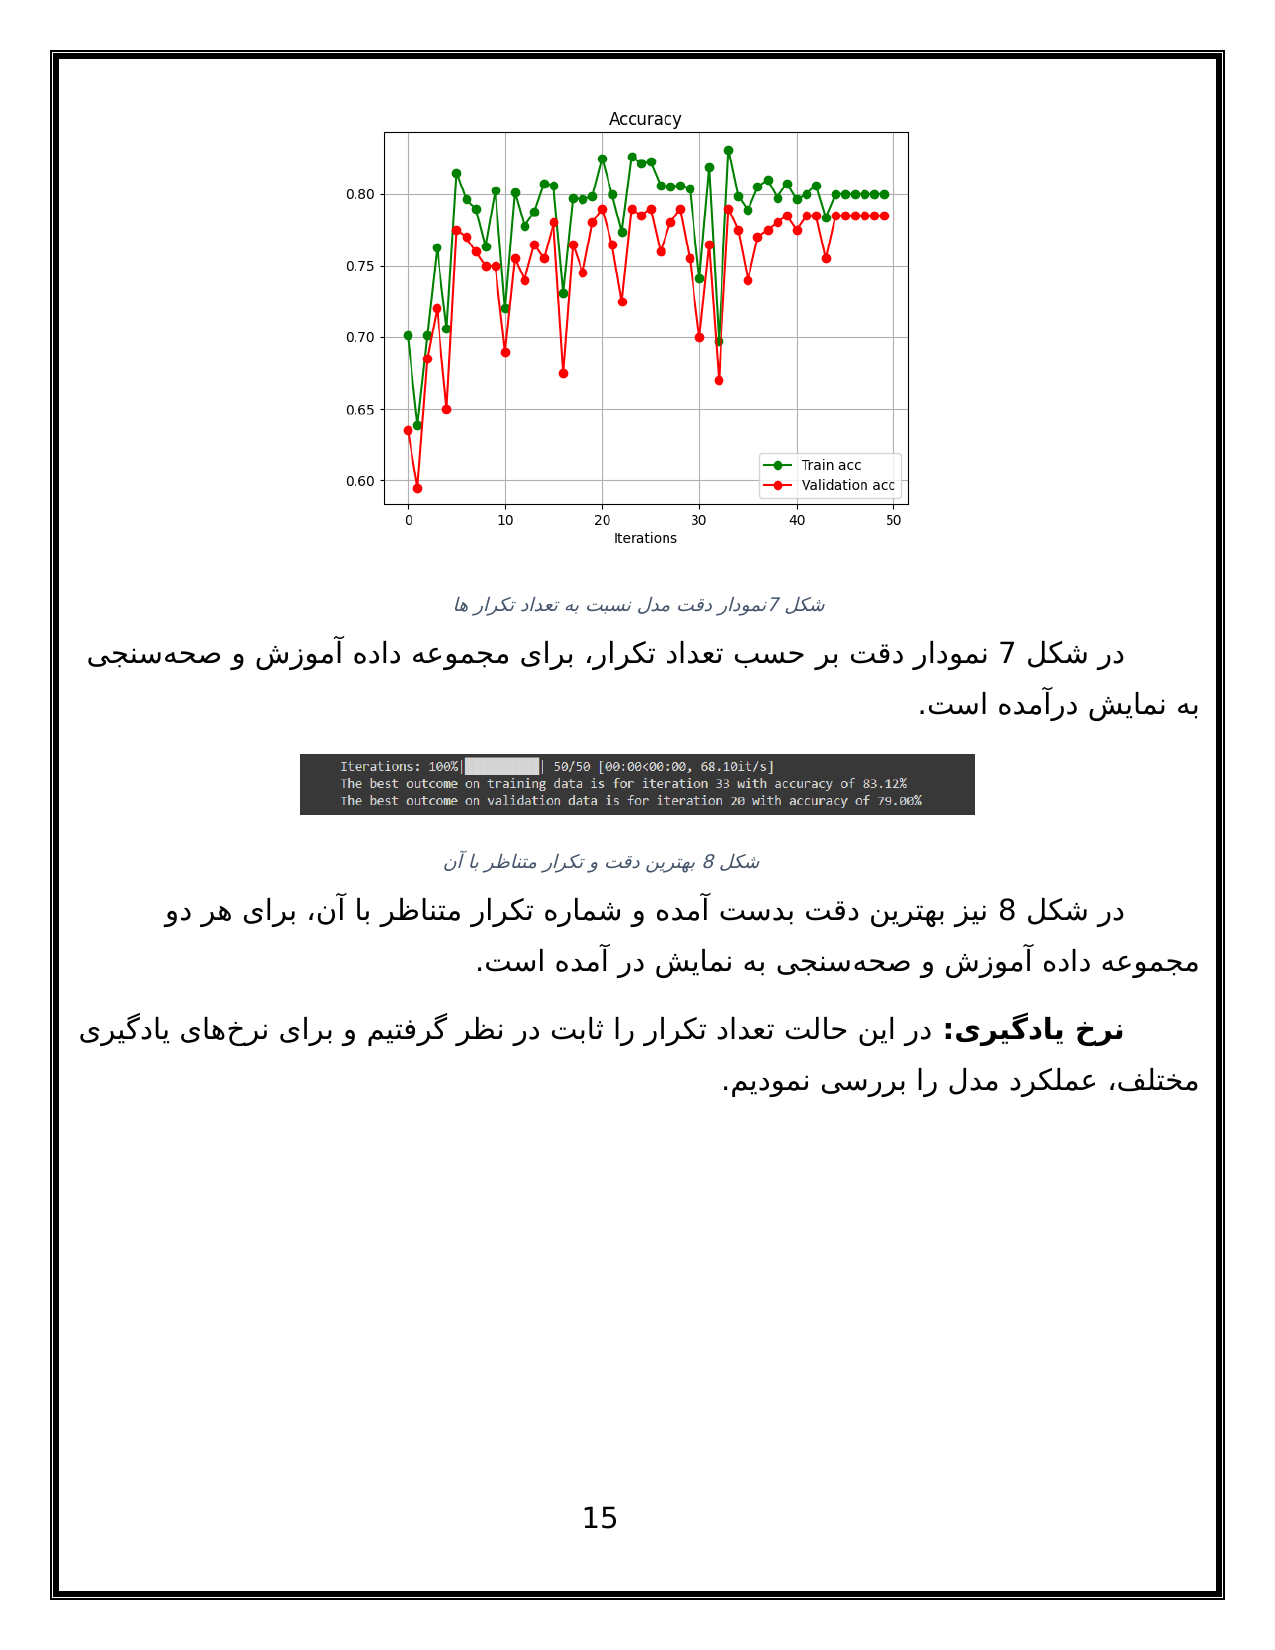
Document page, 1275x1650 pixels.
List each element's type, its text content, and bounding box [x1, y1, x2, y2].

picture [300, 75, 975, 557]
text نرخ یادگیری: در این حالت تعداد تکرار را ثابت در نظر گرفتیم و برای نرخ‌های یادگیری مختلف، عملکرد مدل را بررسی نمودیم. [75, 1012, 1200, 1097]
text در شکل 8 نیز بهترین دقت بدست آمده و شماره تکرار متناظر با آن، برای هر دو مجموعه داده آموزش و صحه‌سنجی به نمایش در آمده است. [75, 893, 1200, 978]
text شکل 8 بهترین دقت و تکرار متناظر با آن [75, 851, 1200, 873]
text شکل 7نمودار دقت مدل نسبت به تعداد تکرار ها [75, 593, 1200, 615]
picture [300, 754, 975, 815]
text در شکل 7 نمودار دقت بر حسب تعداد تکرار، برای مجموعه داده آموزش و صحه‌سنجی به نمایش درآمده است. [75, 636, 1200, 721]
